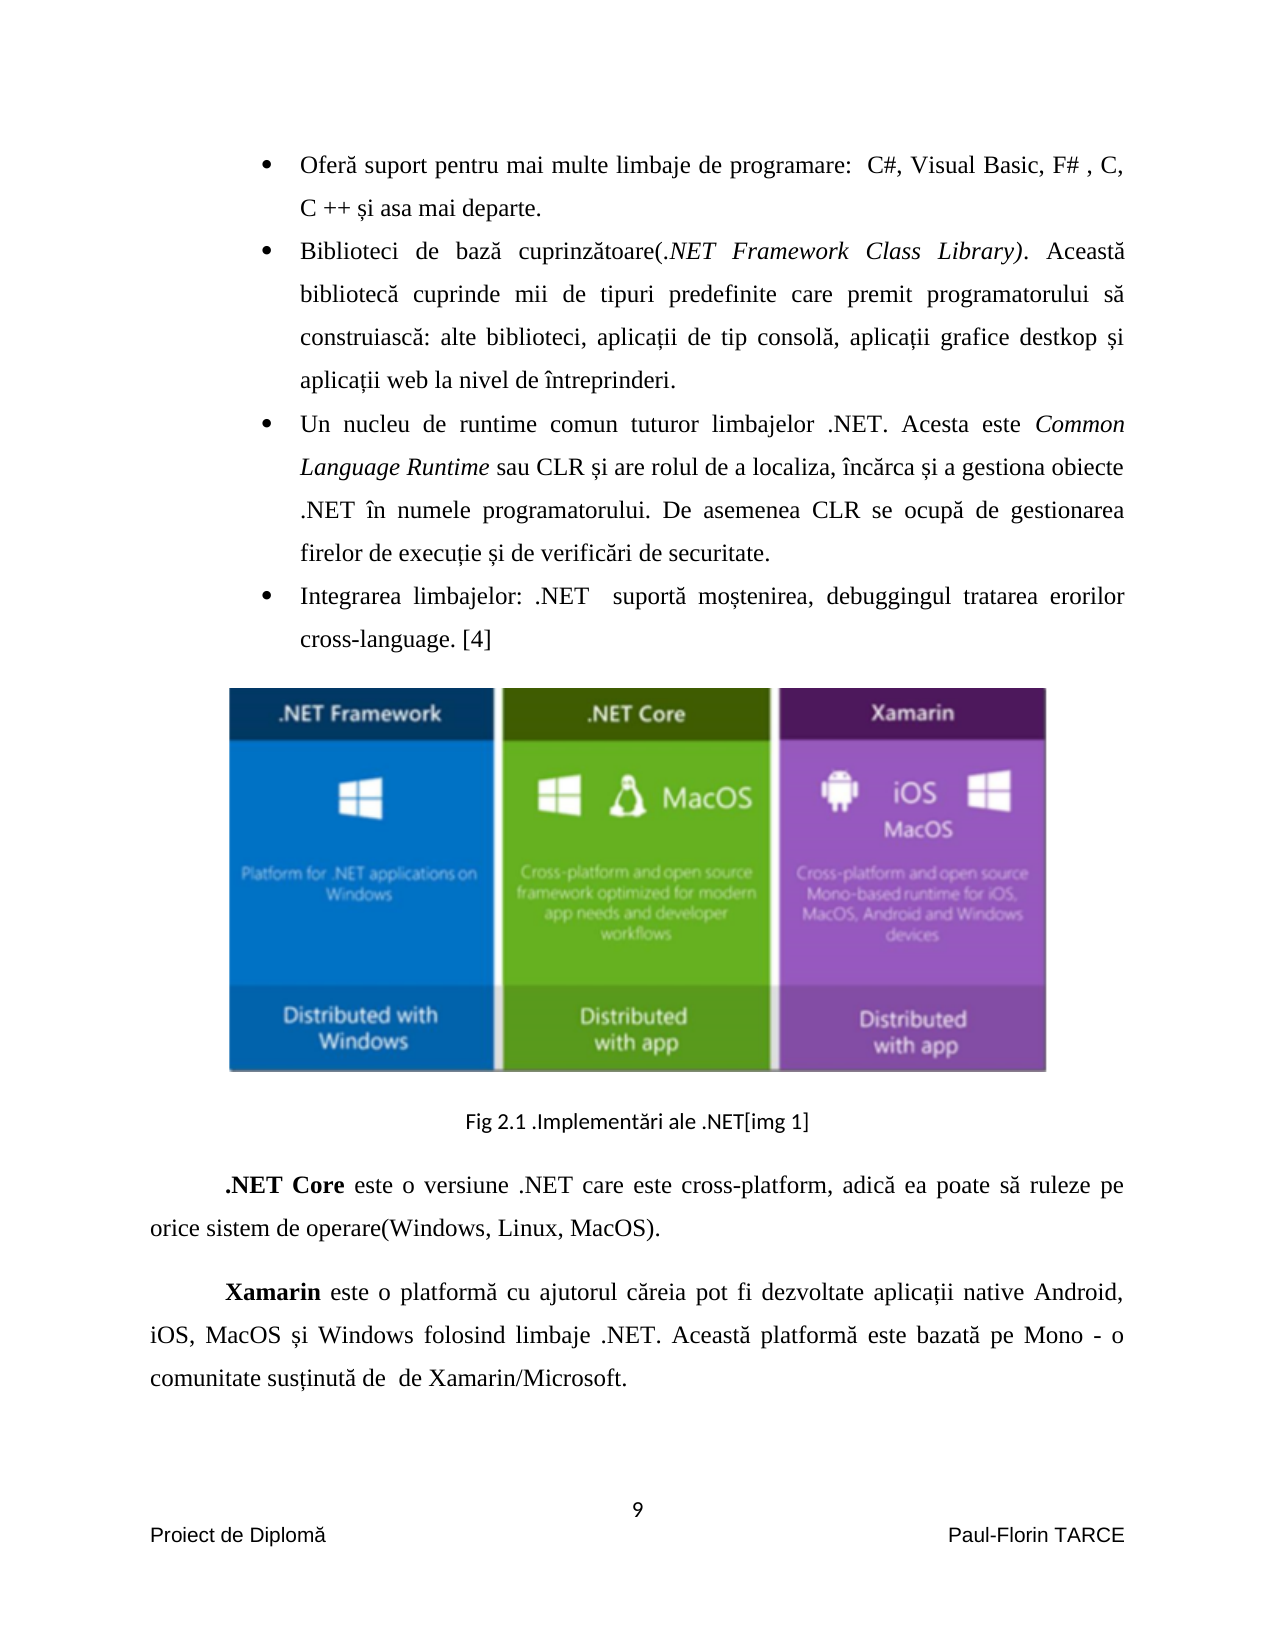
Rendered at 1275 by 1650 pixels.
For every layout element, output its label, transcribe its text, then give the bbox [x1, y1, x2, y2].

list Un nucleu de runtime comun tuturor limbajelor .NET. Acesta este Common Language Runtime sau CLR și are rolul de a localiza, încărca și a gestiona obiecte .NET în numele programatorului. De asemenea CLR se ocupă de gestionarea firelor de execuție și de verificări de securitate. [262, 409, 1125, 567]
picture [228, 688, 1047, 1072]
list Integrarea limbajelor: .NET suportă moștenirea, debuggingul tratarea erorilor cross-language. [4] [262, 581, 1125, 653]
list Biblioteci de bază cuprinzătoare(.NET Framework Class Library). Această bibliotecă cuprinde mii de tipuri predefinite care premit programatorului să construiască: alte biblioteci, aplicații de tip consolă, aplicații grafice destkop și aplicații web la nivel de întreprinderi. [262, 236, 1125, 394]
text .NET Core este o versiune .NET care este cross-platform, adică ea poate să ruleze pe orice sistem de operare(Windows, Linux, MacOS). [150, 1170, 1125, 1242]
text Fig 2.1 .Implementări ale .NET[img 1] [150, 1107, 1125, 1135]
text Xamarin este o platformă cu ajutorul căreia pot fi dezvoltate aplicații native Android, iOS, MacOS și Windows folosind limbaje .NET. Această platformă este bazată pe Mono - o comunitate susținută de de Xamarin/Microsoft. [150, 1277, 1125, 1392]
list Oferă suport pentru mai multe limbaje de programare: C#, Visual Basic, F# , C, C ++ și asa mai departe. [262, 150, 1125, 222]
